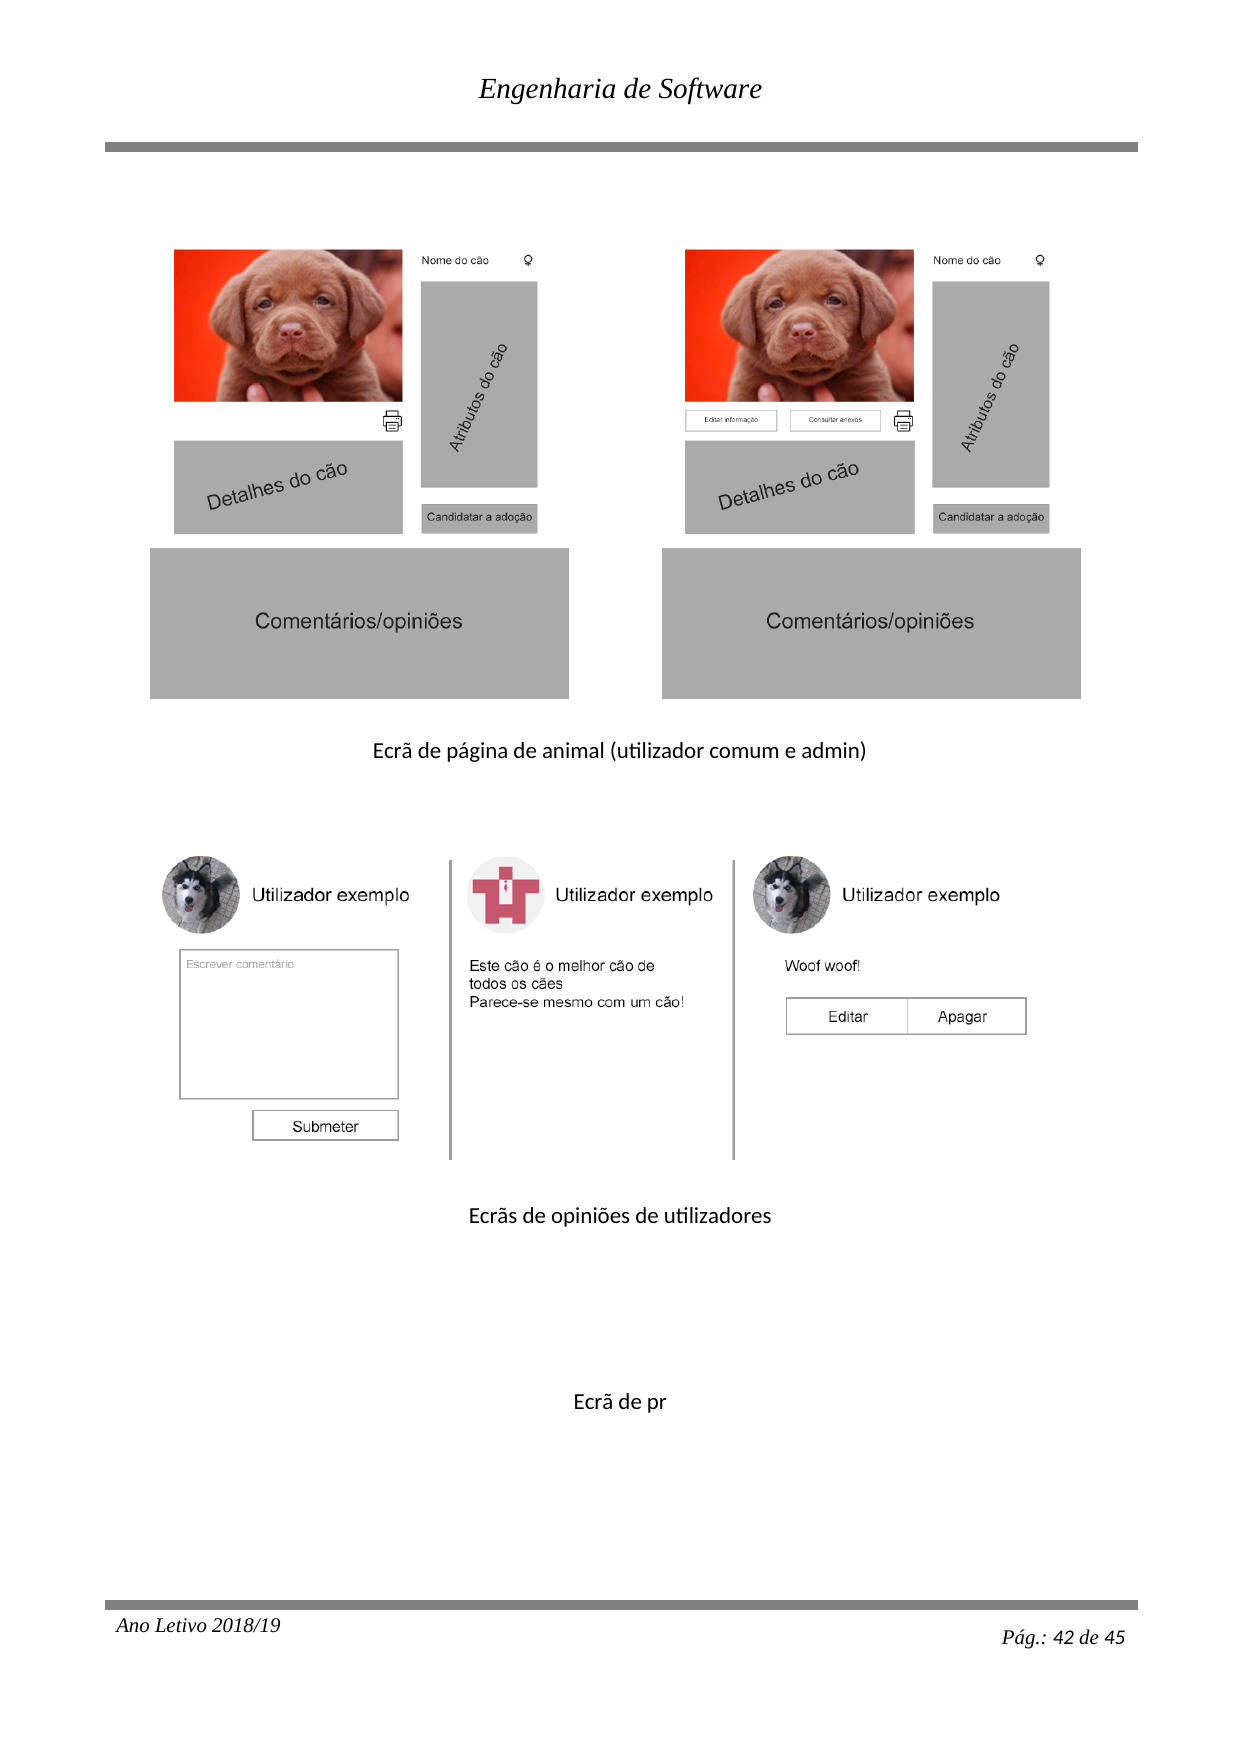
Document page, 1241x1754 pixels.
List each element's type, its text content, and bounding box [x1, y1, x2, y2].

picture [150, 226, 569, 699]
picture [150, 840, 1084, 1175]
text Ecrã de página de animal (utilizador comum e admin) [150, 736, 1090, 764]
picture [662, 226, 1081, 699]
text Ecrã de pr [150, 1387, 1090, 1415]
